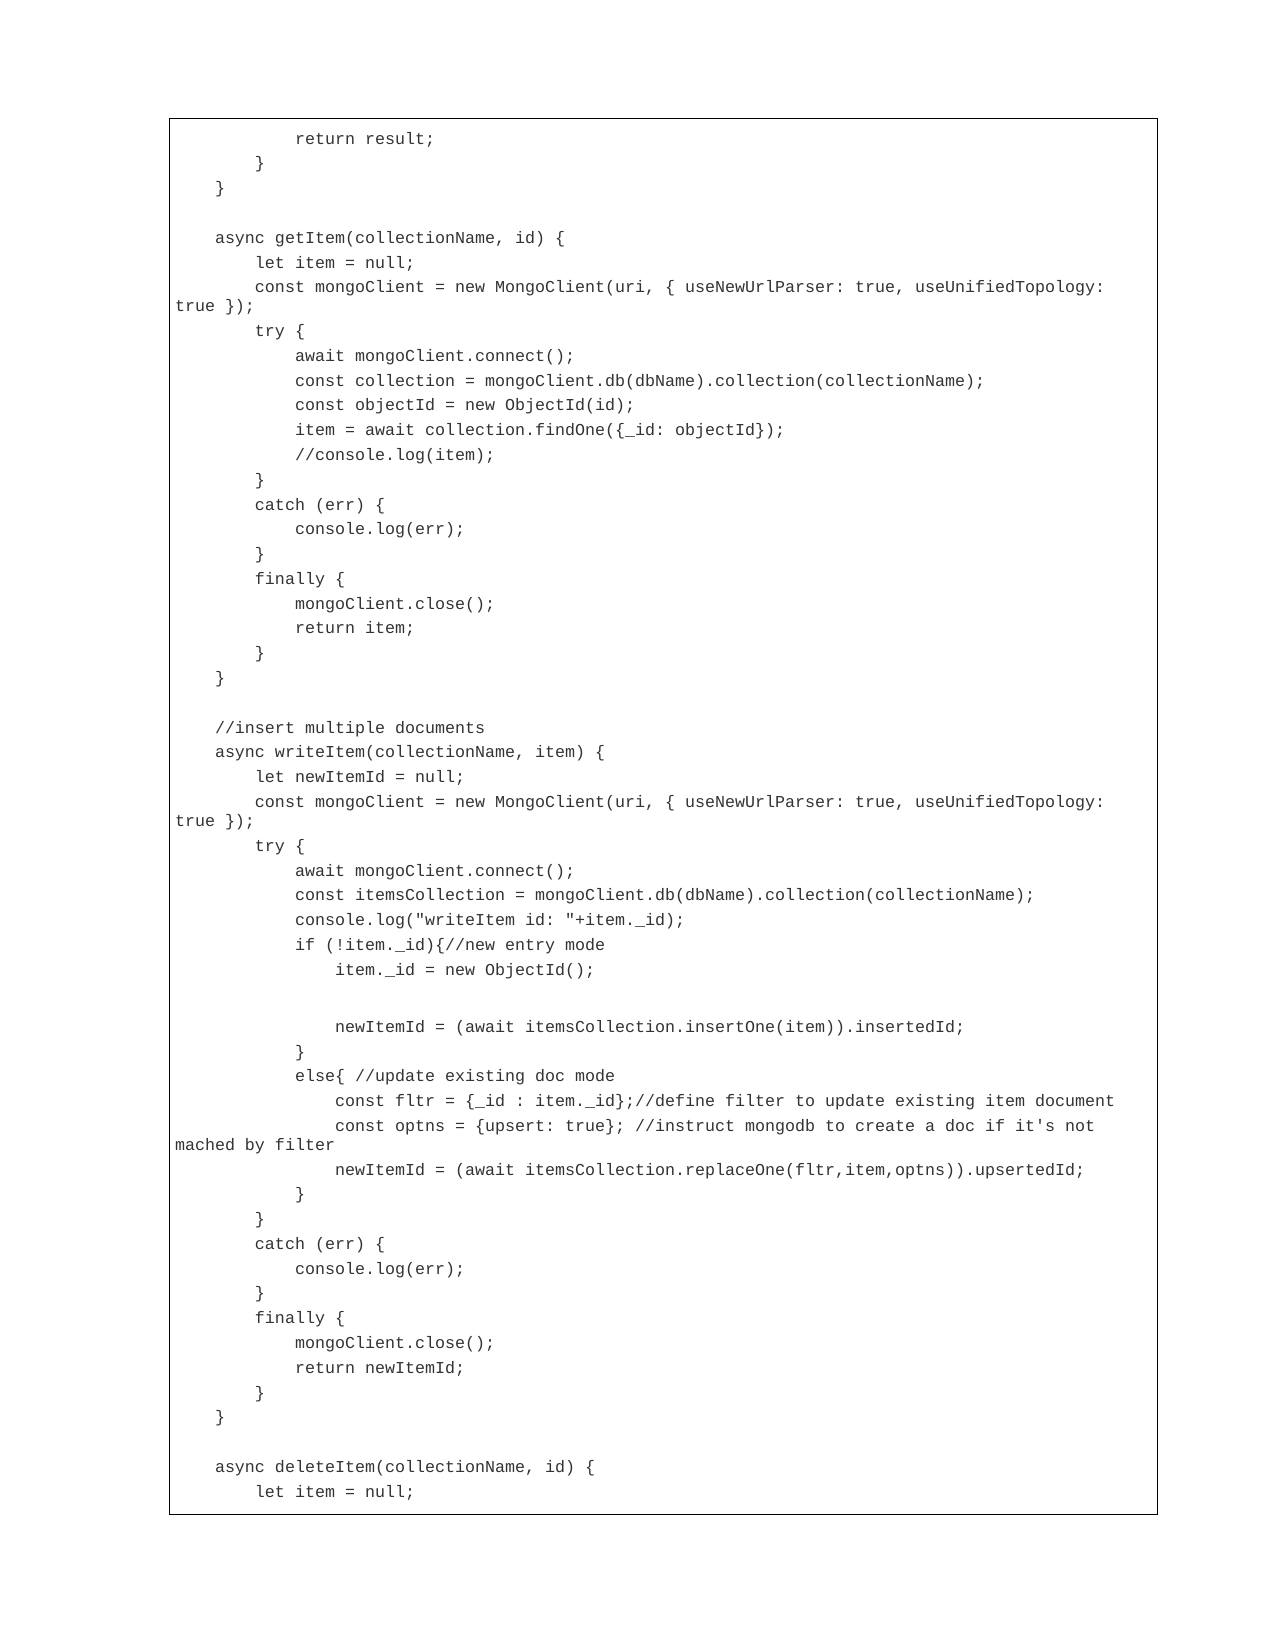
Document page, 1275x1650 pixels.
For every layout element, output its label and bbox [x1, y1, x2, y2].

table_cell [170, 119, 1157, 1514]
